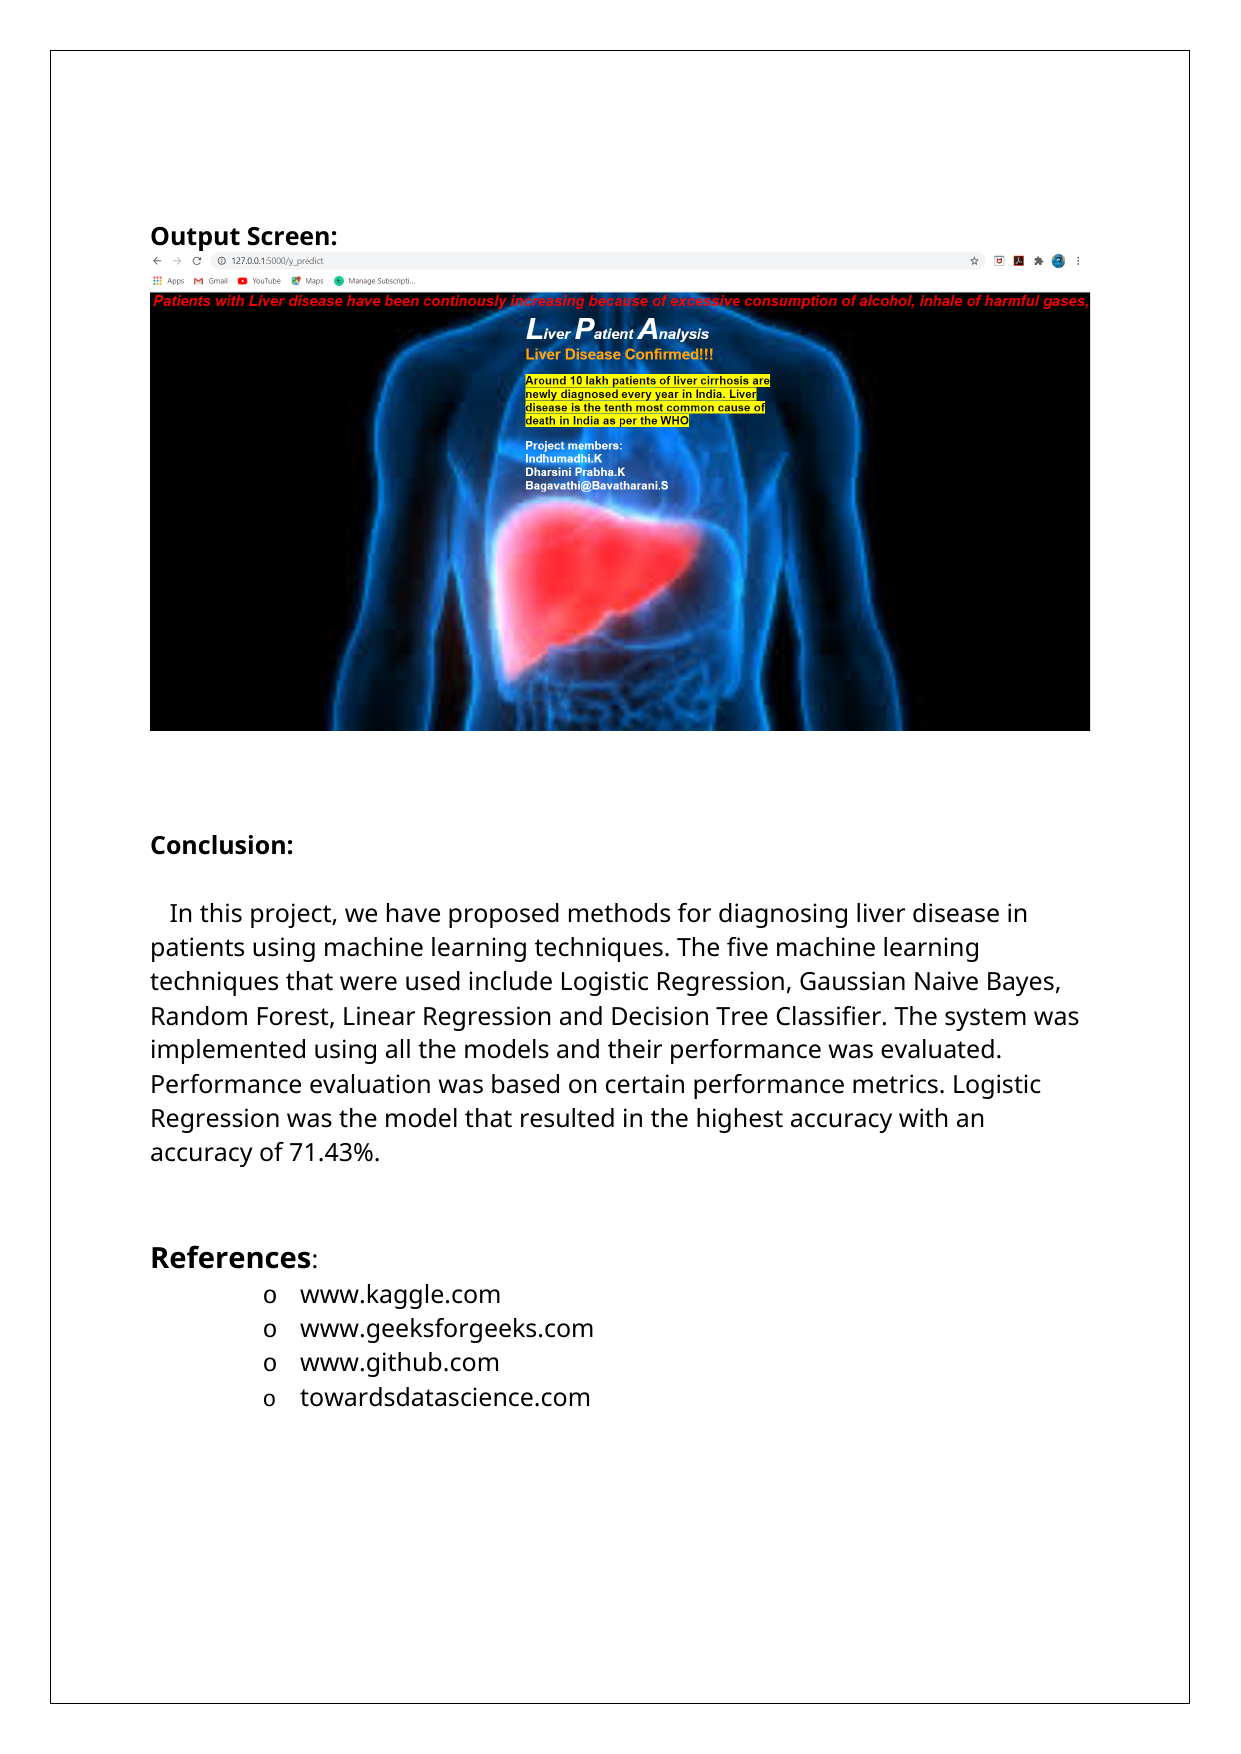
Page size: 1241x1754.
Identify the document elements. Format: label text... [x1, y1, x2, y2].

list www.geeksforgeeks.com [262, 1311, 1090, 1345]
text Conclusion: [150, 828, 1090, 862]
list towardsdatascience.com [262, 1379, 1090, 1413]
text References: [150, 1237, 1090, 1277]
list www.kaggle.com [262, 1277, 1090, 1311]
picture [150, 252, 1091, 731]
text In this project, we have proposed methods for diagnosing liver disease in patients using machine learning techniques. The five machine learning techniques that were used include Logistic Regression, Gaussian Naive Bayes, Random Forest, Linear Regression and Decision Tree Classifier. The system was implemented using all the models and their performance was evaluated. Performance evaluation was based on certain performance metrics. Logistic Regression was the model that resulted in the highest accuracy with an accuracy of 71.43%. [150, 896, 1090, 1168]
list www.github.com [262, 1345, 1090, 1379]
text Output Screen: [150, 218, 1090, 252]
